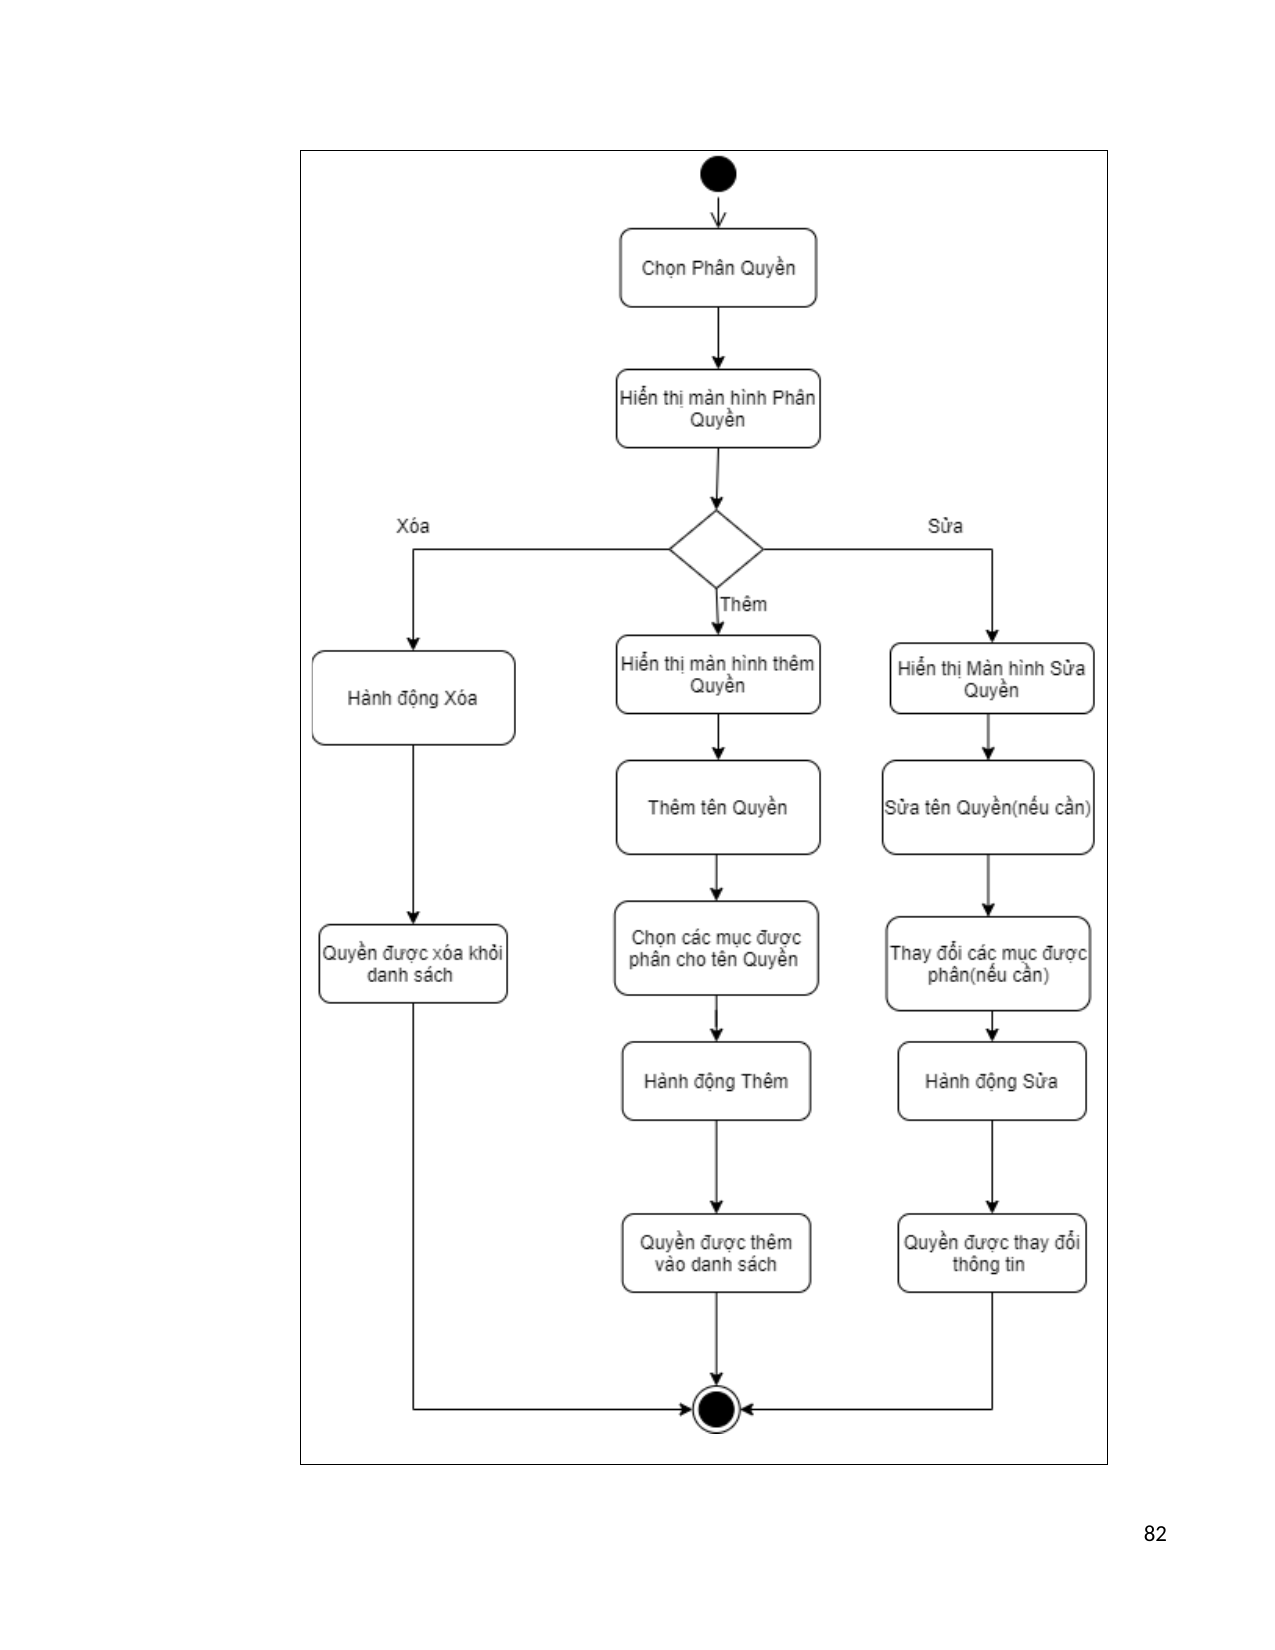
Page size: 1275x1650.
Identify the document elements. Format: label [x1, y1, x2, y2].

picture [311, 151, 1095, 1434]
table_header [301, 151, 1107, 1464]
